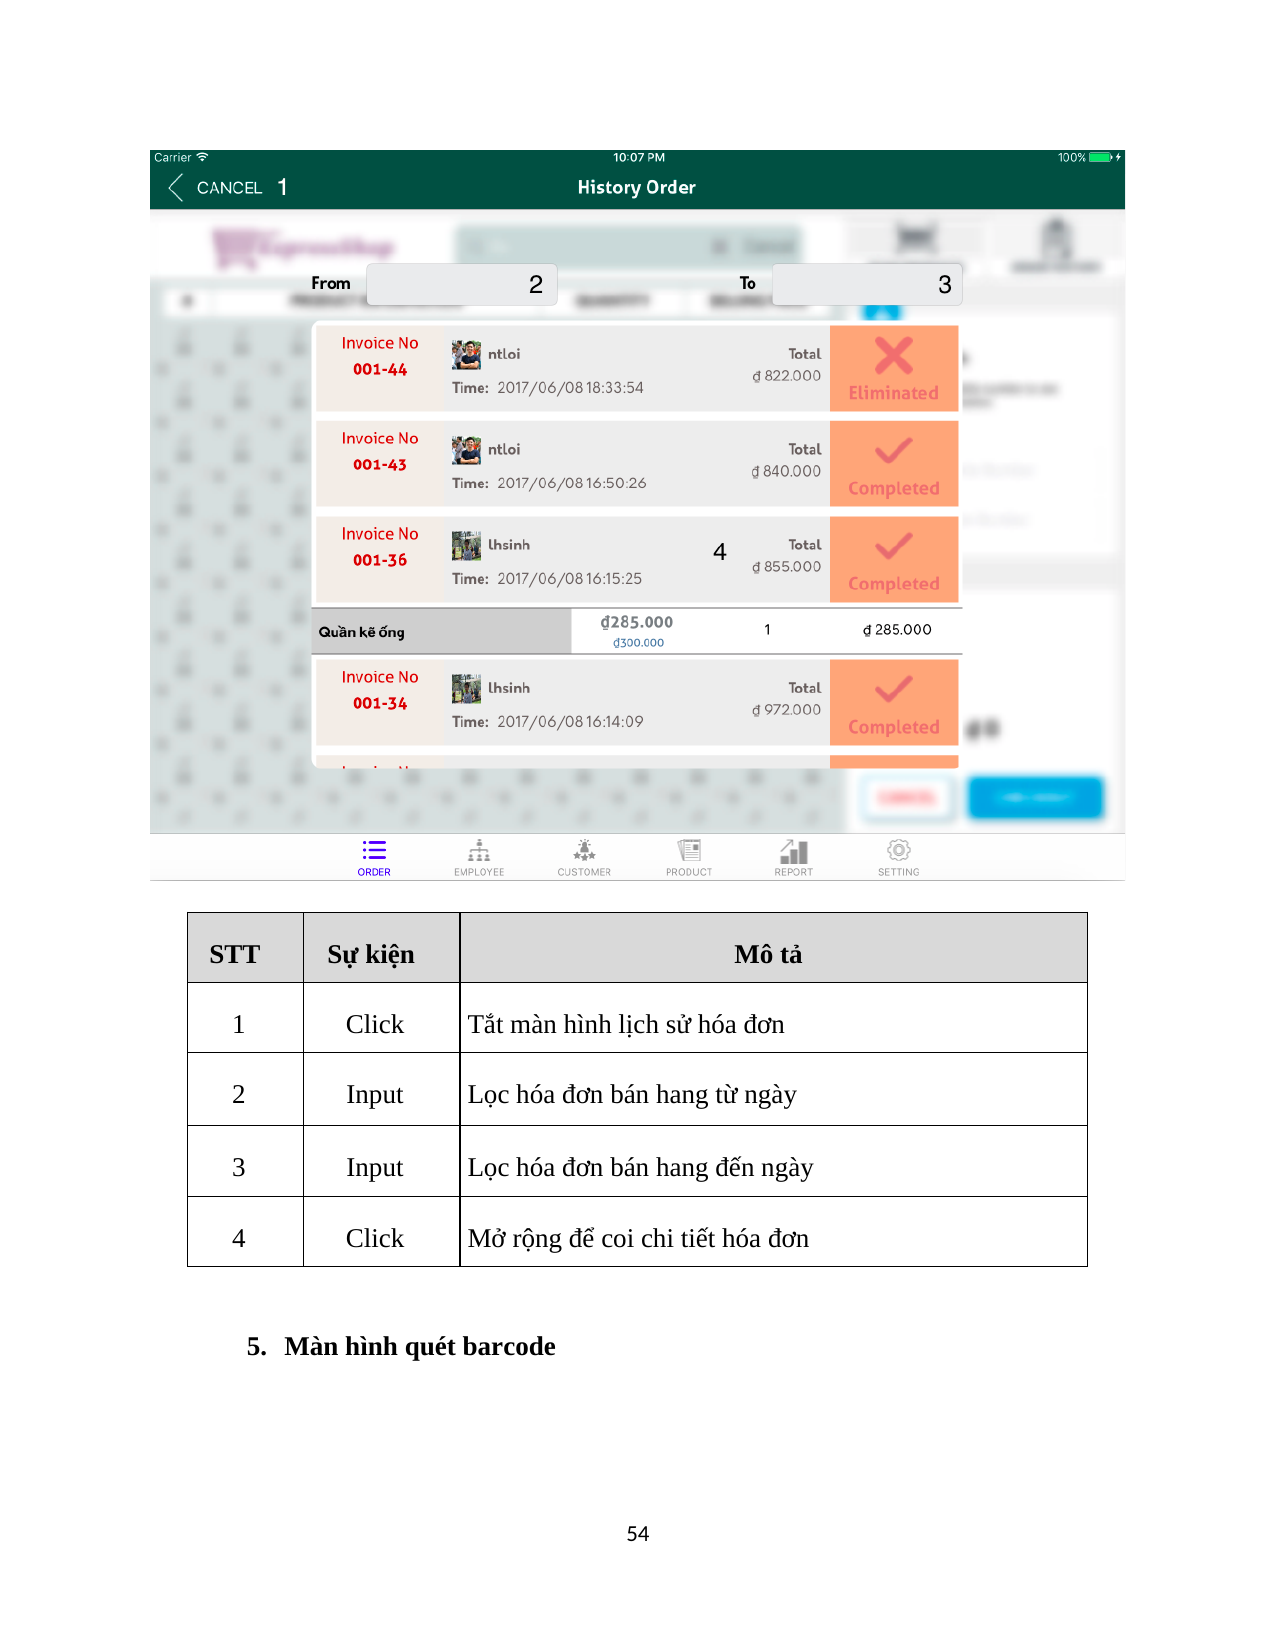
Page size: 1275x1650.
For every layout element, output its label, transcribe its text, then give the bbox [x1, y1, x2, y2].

table_cell Mở rộng để coi chi tiết hóa đơn [461, 1197, 1087, 1266]
table_header Sự kiện [304, 913, 459, 982]
table_header Mô tả [461, 913, 1087, 982]
table_header STT [188, 913, 303, 982]
table_cell Input [304, 1126, 459, 1196]
table_cell 1 [188, 983, 303, 1052]
picture [150, 150, 1125, 881]
table_cell Click [304, 1197, 459, 1266]
table_cell Click [304, 983, 459, 1052]
table_cell Lọc hóa đơn bán hang đến ngày [461, 1126, 1087, 1196]
table_cell 3 [188, 1126, 303, 1196]
table_cell Lọc hóa đơn bán hang từ ngày [461, 1053, 1087, 1125]
table_cell 2 [188, 1053, 303, 1125]
table_cell 4 [188, 1197, 303, 1266]
list Màn hình quét barcode [247, 1330, 1125, 1361]
table_cell Input [304, 1053, 459, 1125]
table_cell Tắt màn hình lịch sử hóa đơn [461, 983, 1087, 1052]
